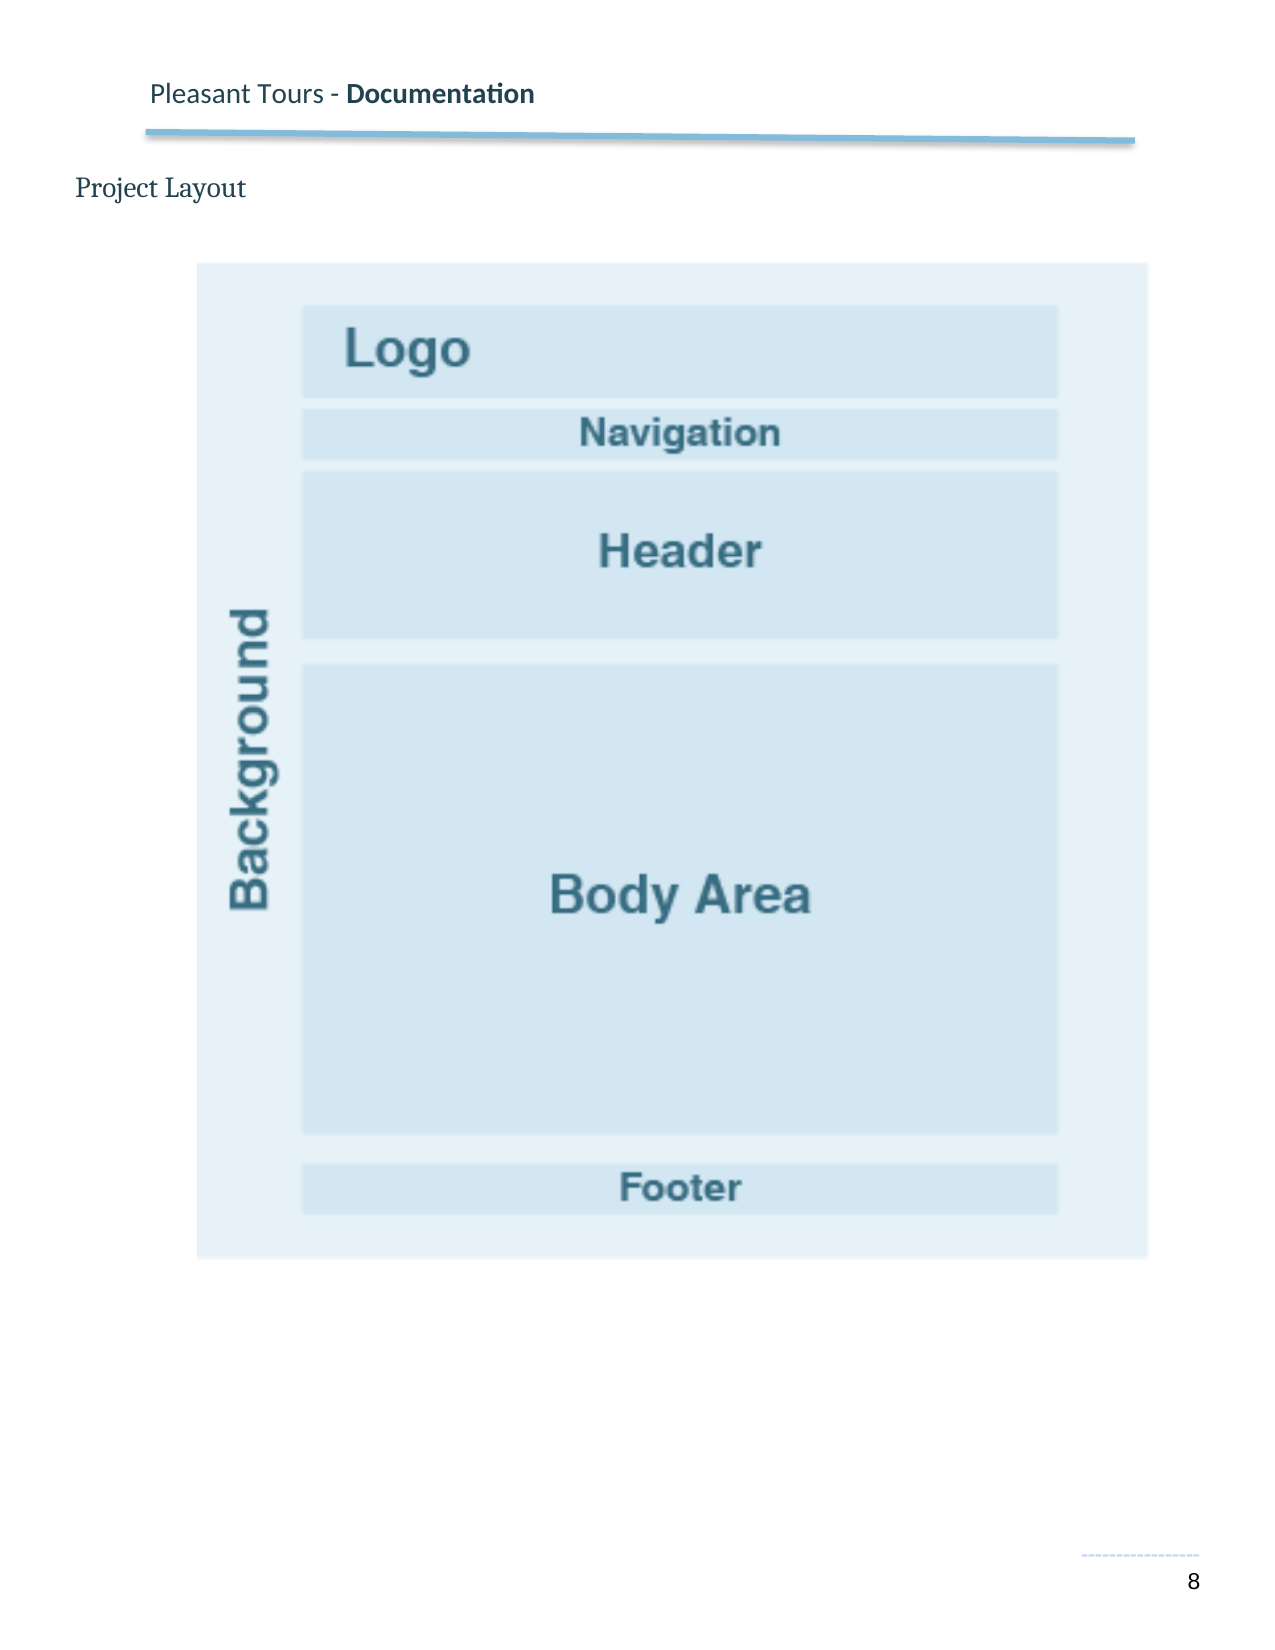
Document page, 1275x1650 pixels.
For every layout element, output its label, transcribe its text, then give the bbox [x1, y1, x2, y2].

subtitle Project Layout [75, 171, 1200, 204]
picture [196, 262, 1150, 1260]
